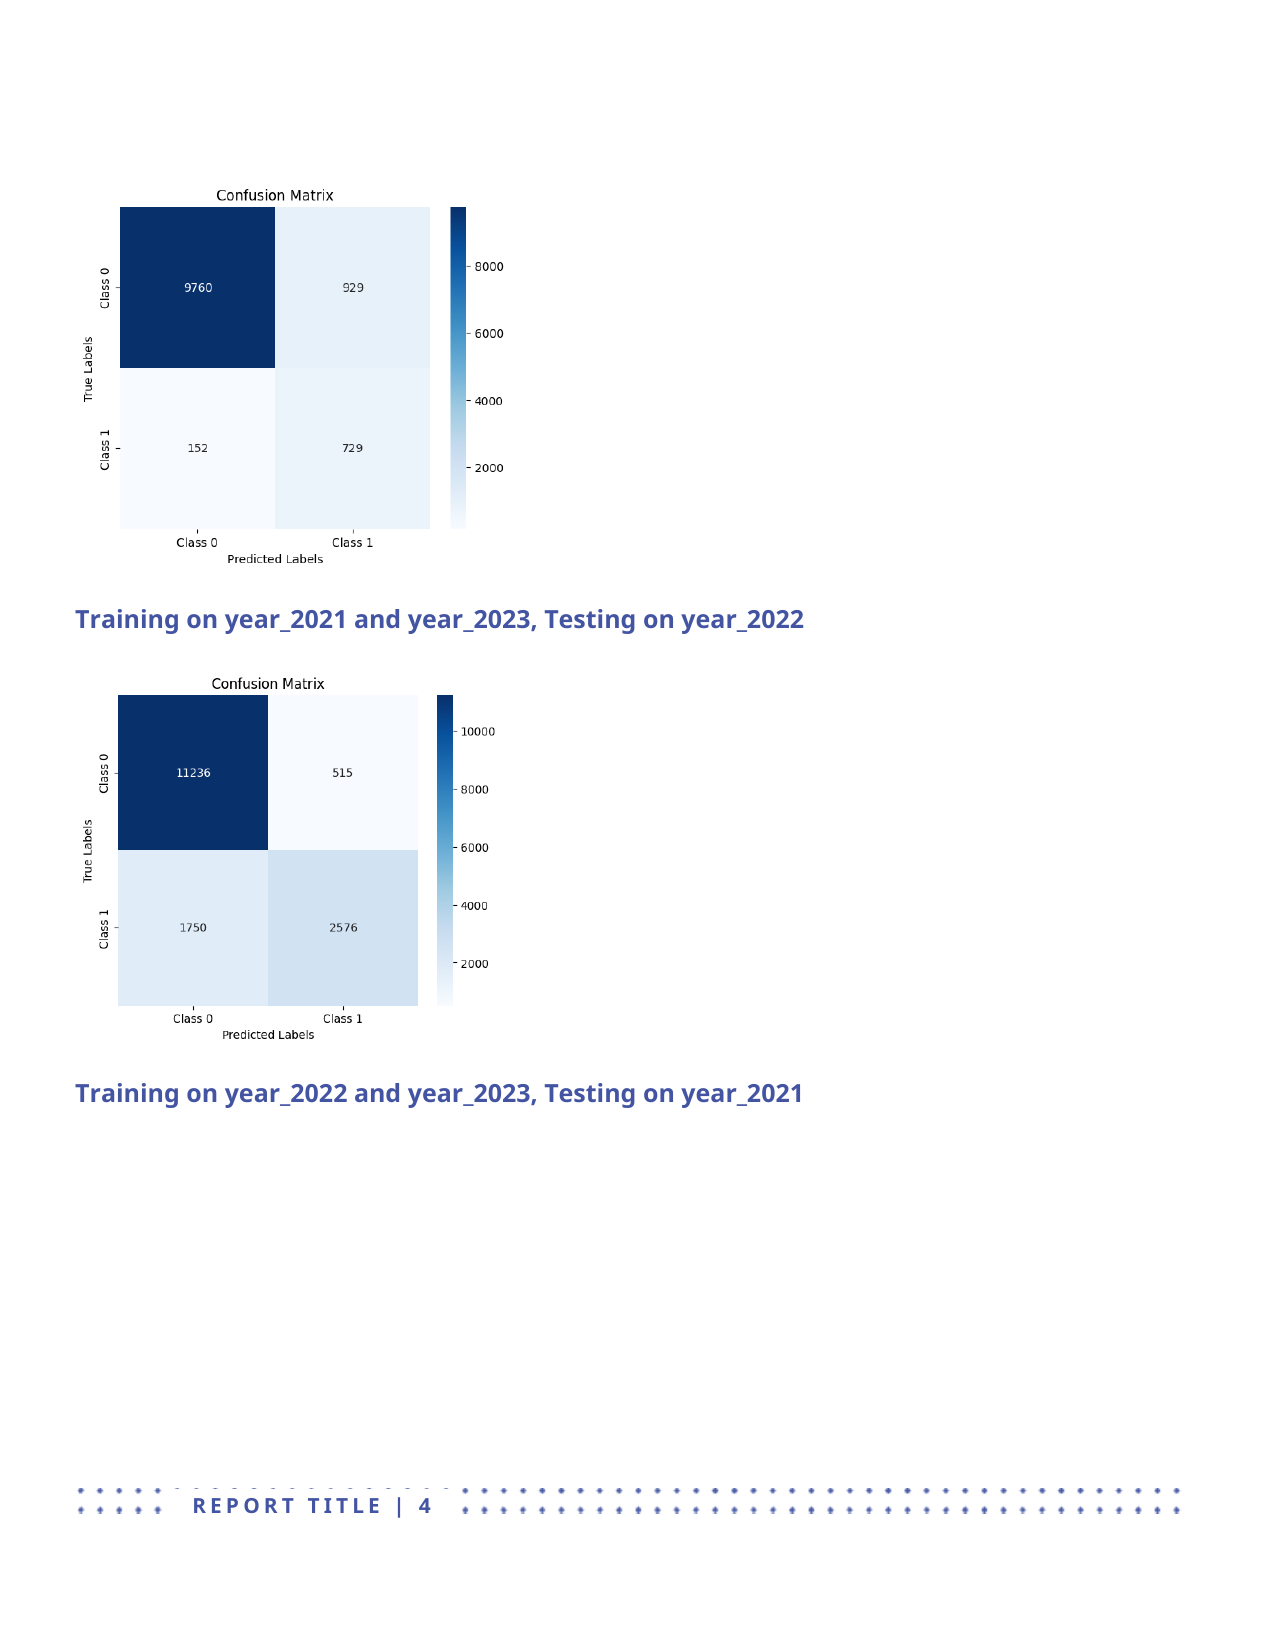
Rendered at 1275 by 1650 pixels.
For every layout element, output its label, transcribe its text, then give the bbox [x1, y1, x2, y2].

picture [77, 1488, 1182, 1514]
subtitle Training on year_2022 and year_2023, Testing on year_2021 [75, 1076, 1200, 1110]
picture [75, 669, 503, 1048]
picture [75, 180, 511, 573]
subtitle Training on year_2021 and year_2023, Testing on year_2022 [75, 601, 1200, 636]
